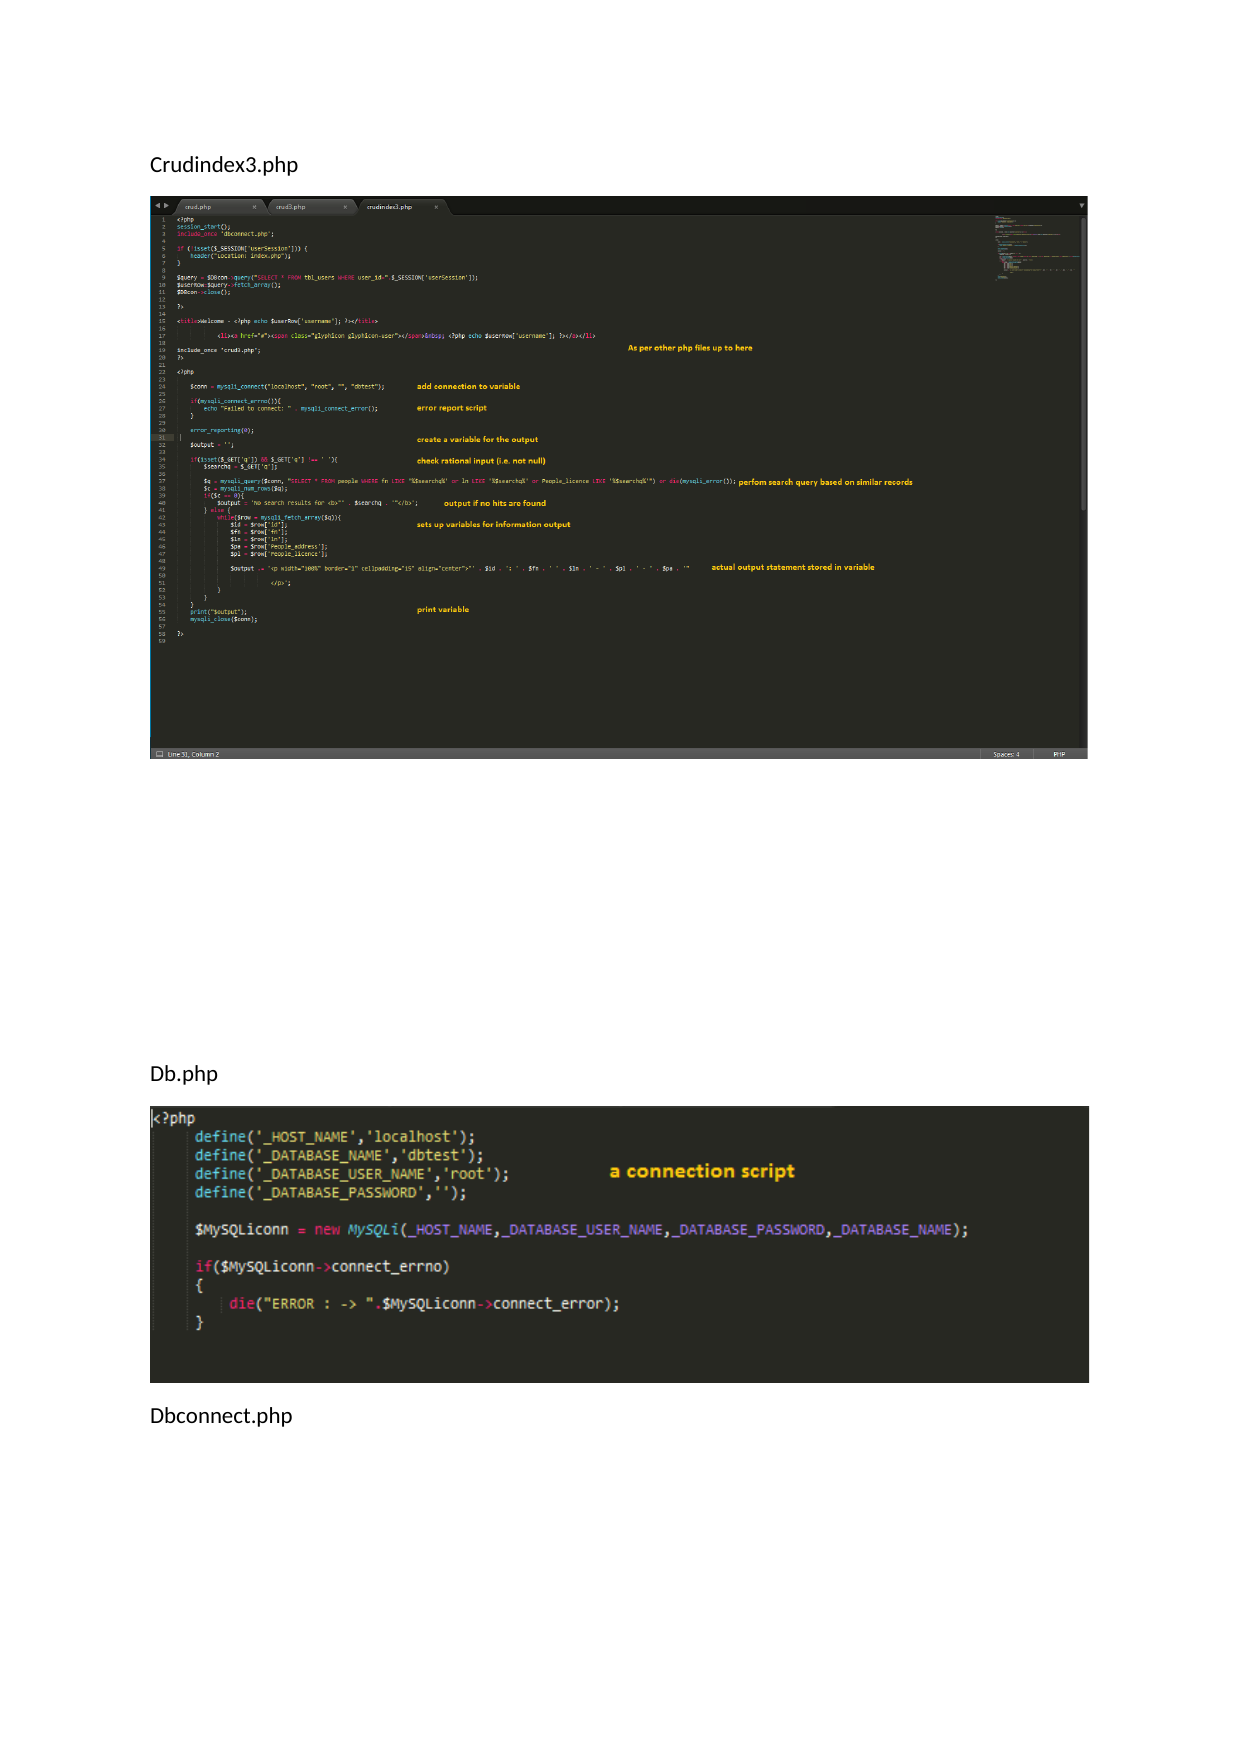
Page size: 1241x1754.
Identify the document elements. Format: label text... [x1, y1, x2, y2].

text Dbconnect.php [150, 1401, 1090, 1429]
text Db.php [150, 1059, 1090, 1087]
text Crudindex3.php [150, 150, 1090, 178]
picture [150, 196, 1088, 759]
picture [150, 1106, 1090, 1383]
